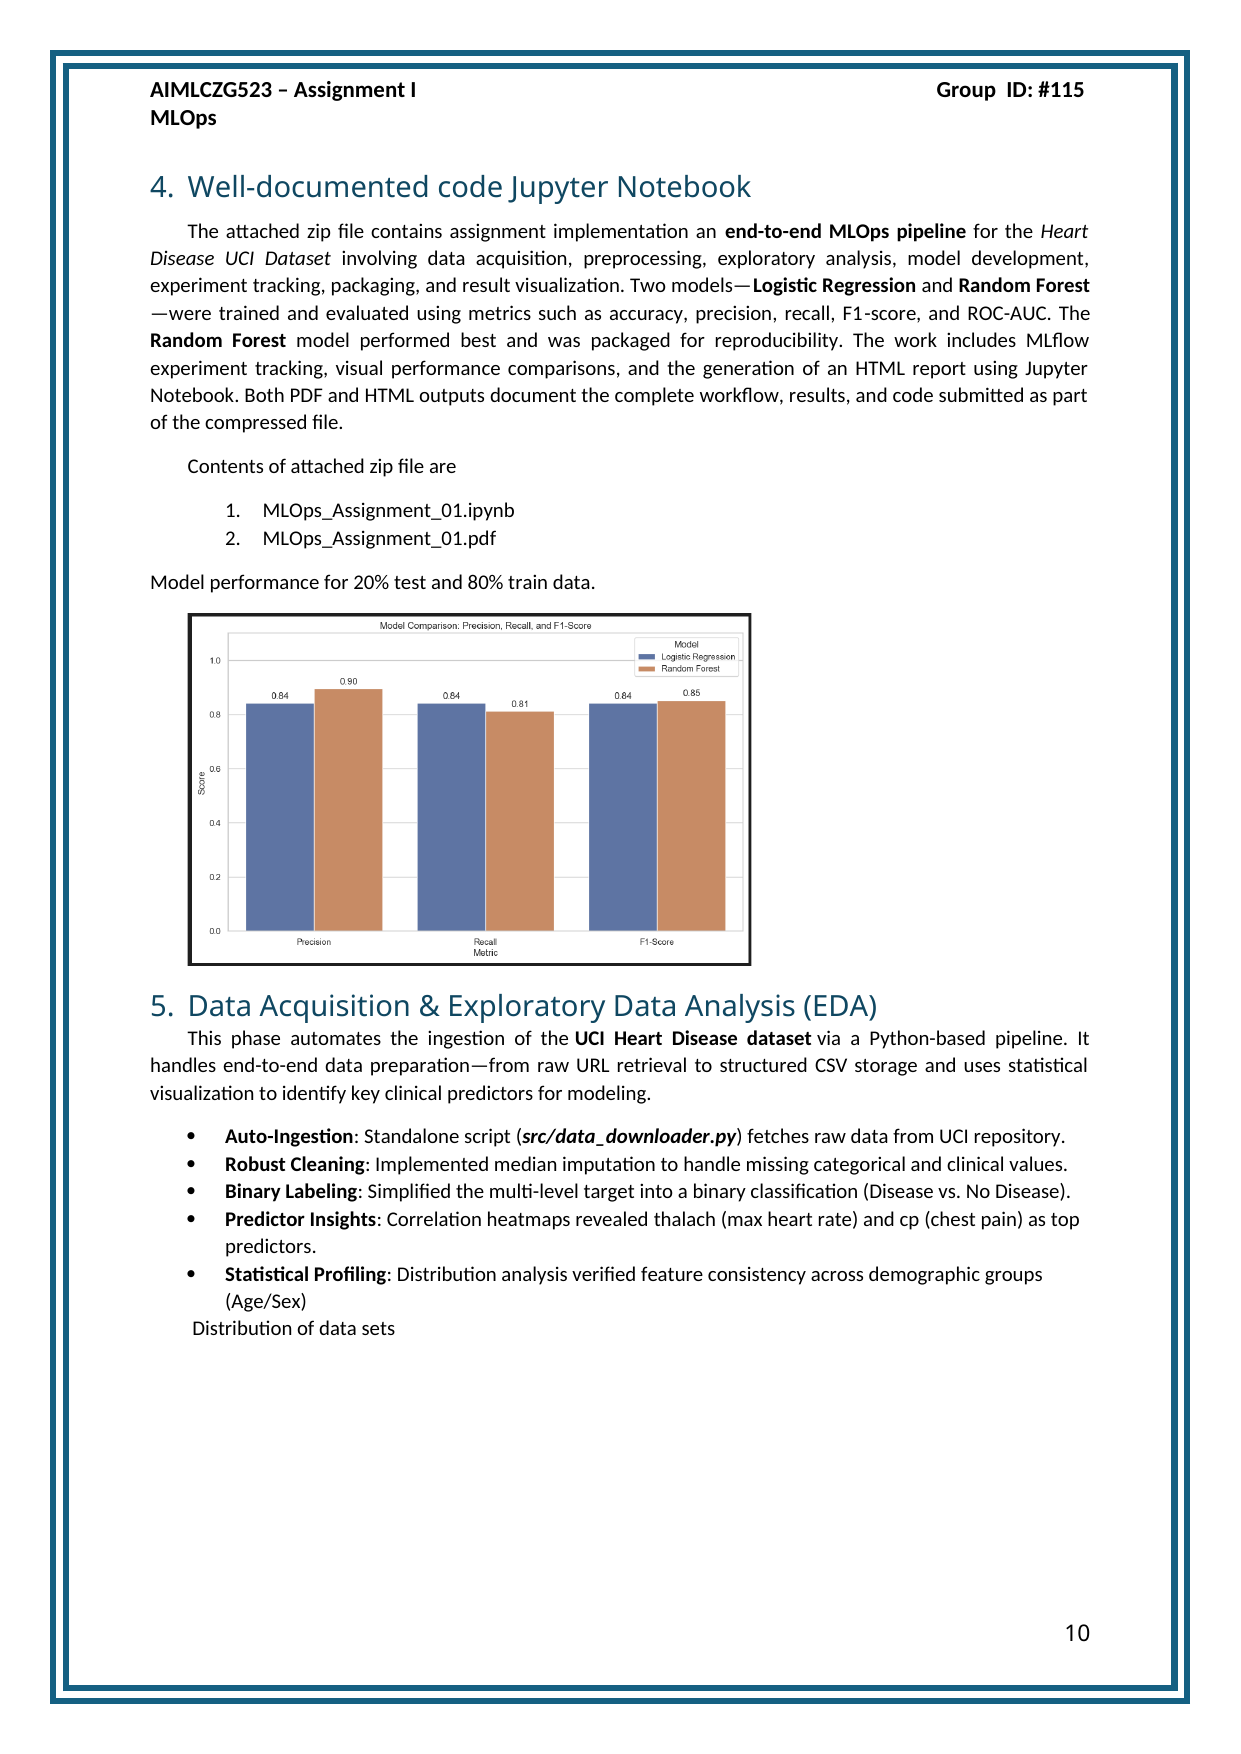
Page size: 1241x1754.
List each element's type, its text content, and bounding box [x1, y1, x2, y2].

list MLOps_Assignment_01.ipynb [225, 498, 1090, 523]
list Statistical Profiling: Distribution analysis verified feature consistency across demographic groups (Age/Sex) [187, 1261, 1090, 1313]
text The attached zip file contains assignment implementation an end-to-end MLOps pipeline for the Heart Disease UCI Dataset involving data acquisition, preprocessing, exploratory analysis, model development, experiment tracking, packaging, and result visualization. Two models—Logistic Regression and Random Forest—were trained and evaluated using metrics such as accuracy, precision, recall, F1-score, and ROC-AUC. The Random Forest model performed best and was packaged for reproducibility. The work includes MLflow experiment tracking, visual performance comparisons, and the generation of an HTML report using Jupyter Notebook. Both PDF and HTML outputs document the complete workflow, results, and code submitted as part of the compressed file. [150, 218, 1090, 435]
list Binary Labeling: Simplified the multi-level target into a binary classification (Disease vs. No Disease). [187, 1178, 1090, 1204]
text Contents of attached zip file are [150, 454, 1090, 479]
list Robust Cleaning: Implemented median imputation to handle missing categorical and clinical values. [187, 1151, 1090, 1177]
text This phase automates the ingestion of the UCI Heart Disease dataset via a Python-based pipeline. It handles end-to-end data preparation—from raw URL retrieval to structured CSV storage and uses statistical visualization to identify key clinical predictors for modeling. [150, 1025, 1090, 1105]
list Predictor Insights: Correlation heatmaps revealed thalach (max heart rate) and cp (chest pain) as top predictors. [187, 1206, 1090, 1259]
text Model performance for 20% test and 80% train data. [150, 569, 1090, 594]
text Distribution of data sets [187, 1316, 1090, 1341]
list MLOps_Assignment_01.pdf [225, 525, 1090, 551]
subtitle Data Acquisition & Exploratory Data Analysis (EDA) [150, 985, 1090, 1025]
subtitle Well-documented code Jupyter Notebook [150, 167, 1090, 206]
list Auto-Ingestion: Standalone script (src/data_downloader.py) fetches raw data from UCI repository. [187, 1124, 1090, 1149]
picture [187, 613, 752, 966]
